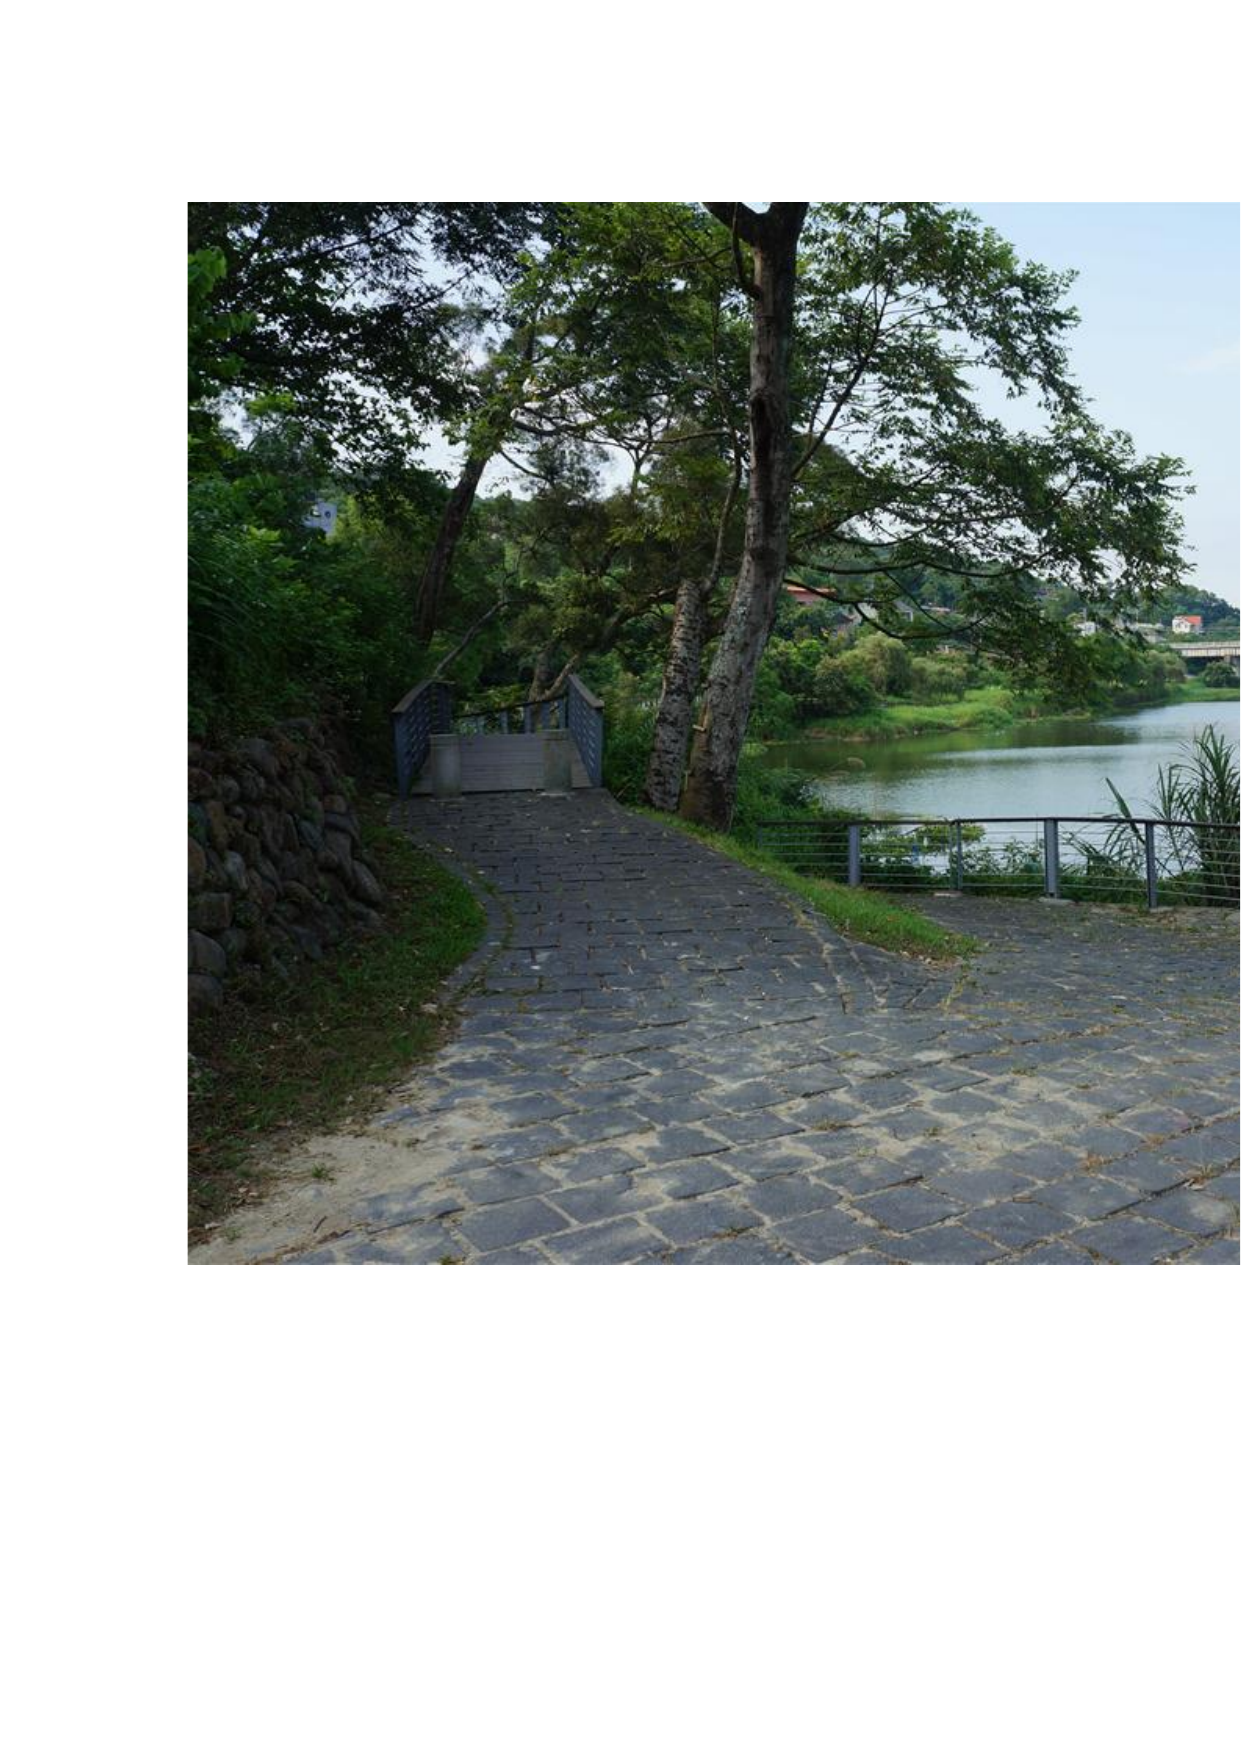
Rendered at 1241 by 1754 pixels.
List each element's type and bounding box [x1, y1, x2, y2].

picture [187, 202, 1241, 1265]
